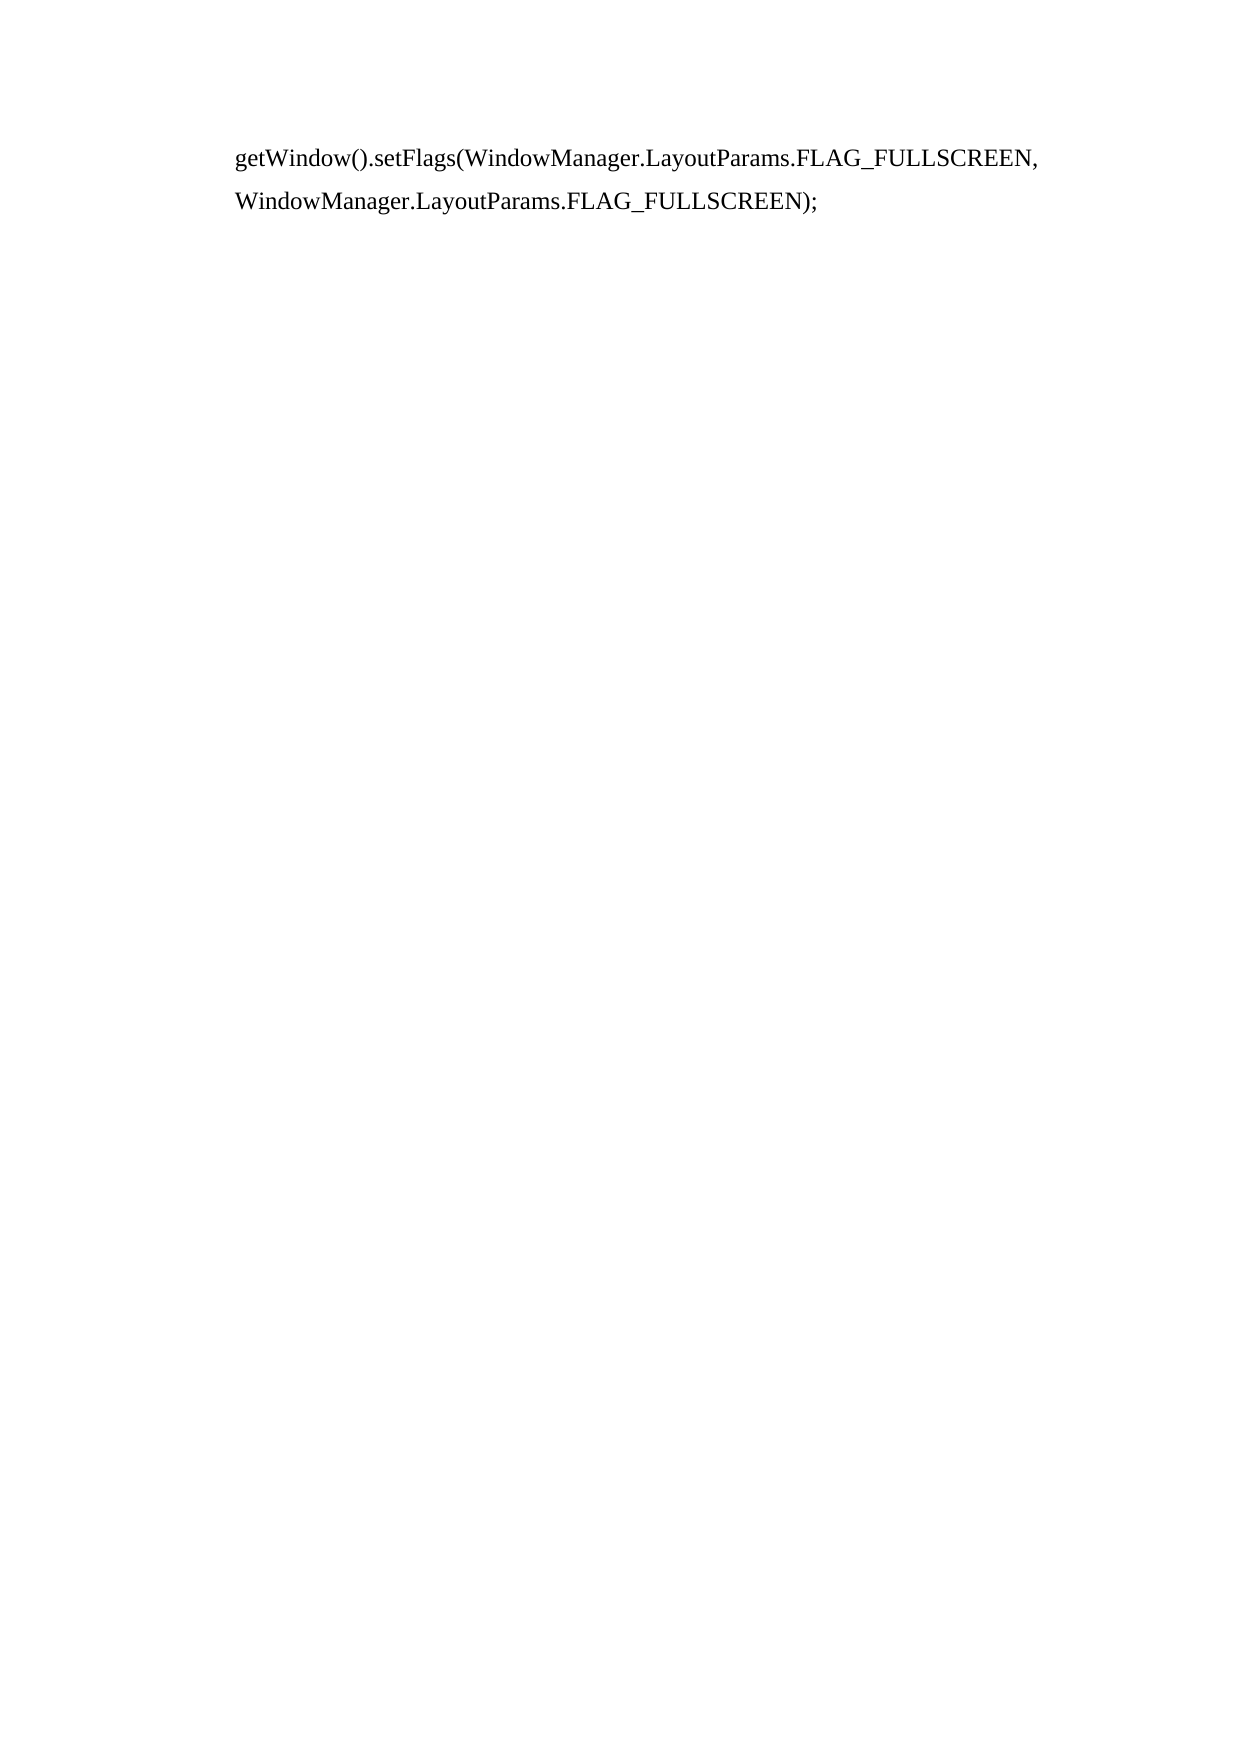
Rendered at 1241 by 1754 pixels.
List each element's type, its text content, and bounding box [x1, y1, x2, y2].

text getWindow().setFlags(WindowManager.LayoutParams.FLAG_FULLSCREEN, WindowManager.LayoutParams.FLAG_FULLSCREEN); [234, 143, 1205, 215]
